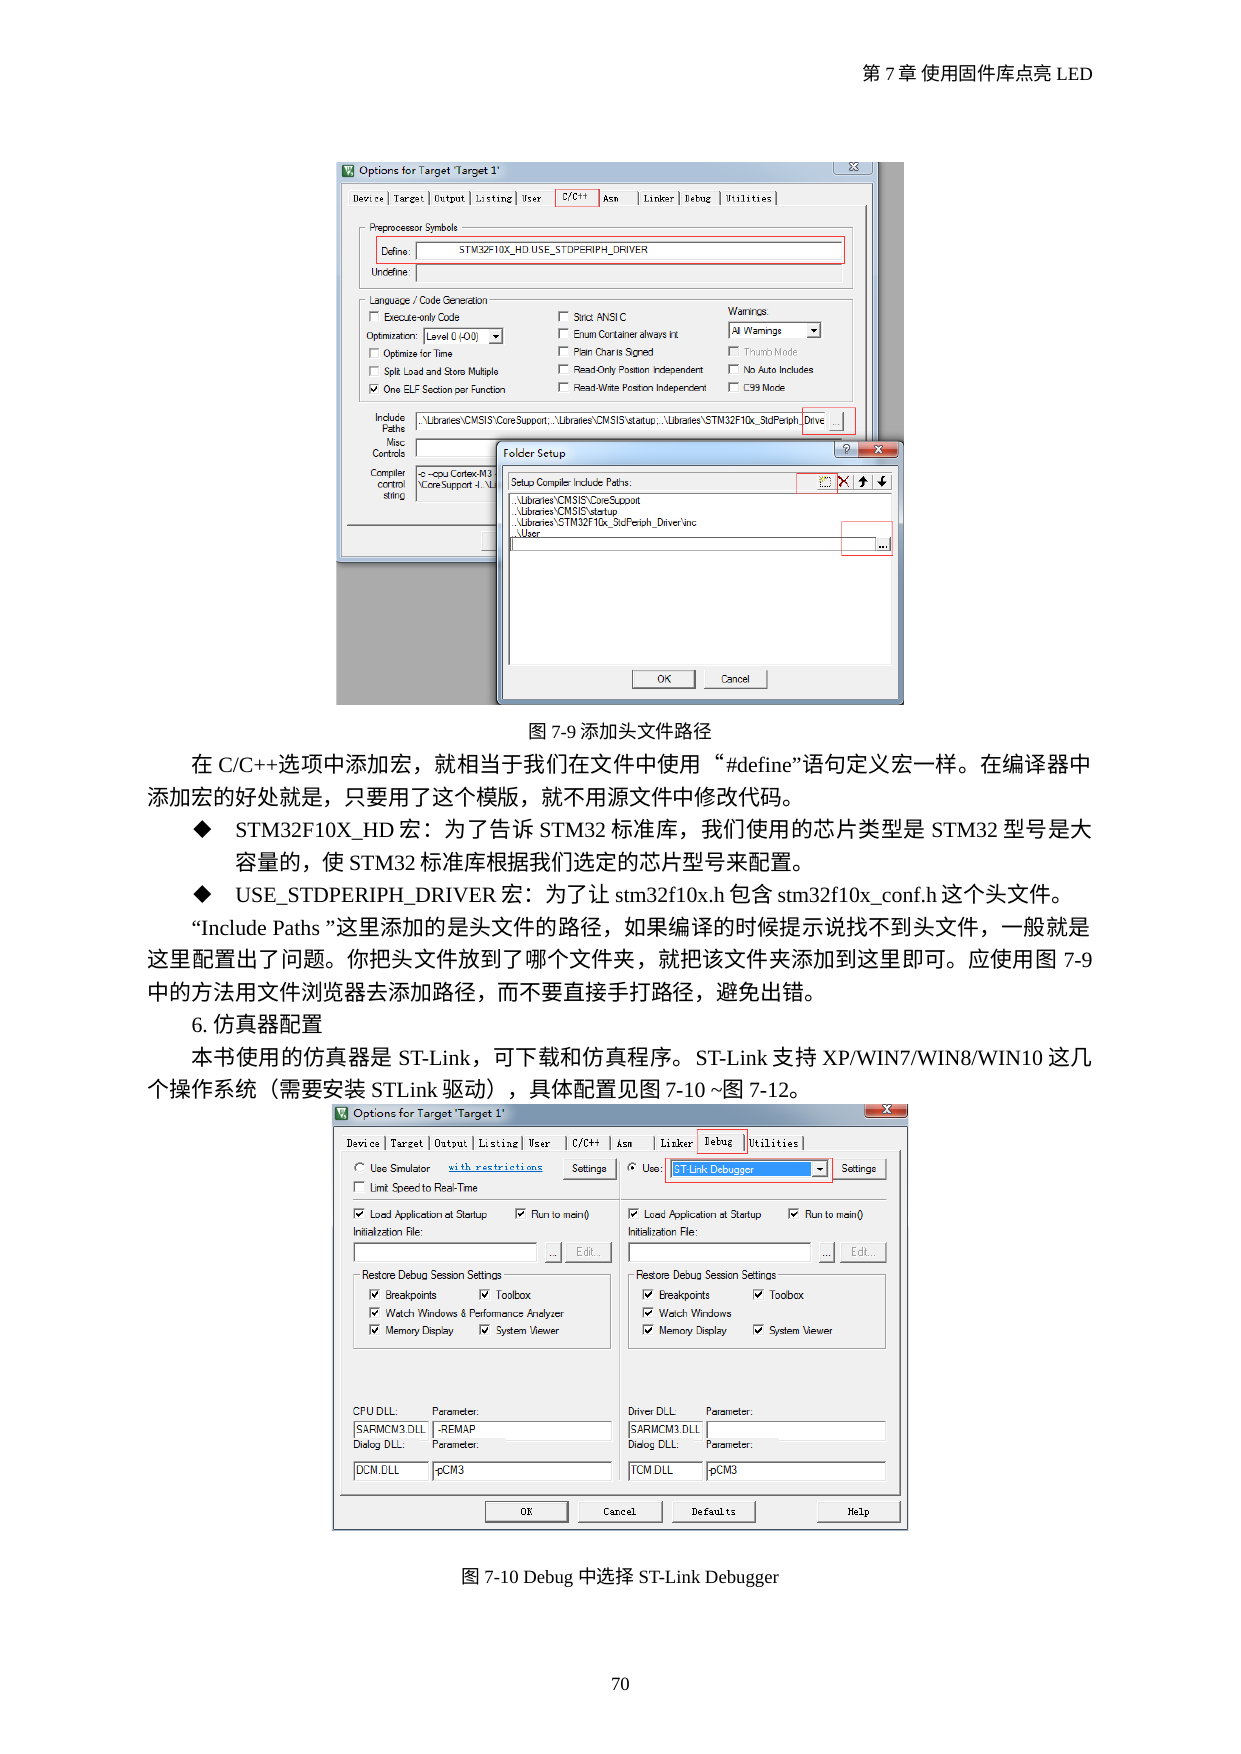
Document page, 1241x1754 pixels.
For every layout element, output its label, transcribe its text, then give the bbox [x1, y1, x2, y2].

picture [336, 162, 904, 705]
list STM32F10X_HD宏：为了告诉STM32标准库，我们使用的芯片类型是STM32型号是大容量的，使STM32标准库根据我们选定的芯片型号来配置。 [191, 812, 1092, 877]
picture [331, 1104, 909, 1531]
list USE_STDPERIPH_DRIVER宏：为了让stm32f10x.h包含stm32f10x_conf.h这个头文件。 [191, 877, 1092, 909]
text 本书使用的仿真器是ST-Link，可下载和仿真程序。ST-Link支持XP/WIN7/WIN8/WIN10这几个操作系统（需要安装STLink驱动），具体配置见图7-10 ~图7-12。 [148, 1039, 1092, 1104]
text 图7-10 Debug 中选择 ST-Link Debugger [148, 1559, 1092, 1592]
list 仿真器配置 [191, 1007, 1092, 1039]
list 图7-9 添加头文件路径 [148, 714, 1092, 747]
text 在C/C++选项中添加宏，就相当于我们在文件中使用“#define”语句定义宏一样。在编译器中添加宏的好处就是，只要用了这个模版，就不用源文件中修改代码。 [148, 747, 1092, 812]
text “Include Paths ”这里添加的是头文件的路径，如果编译的时候提示说找不到头文件，一般就是这里配置出了问题。你把头文件放到了哪个文件夹，就把该文件夹添加到这里即可。应使用图7-9中的方法用文件浏览器去添加路径，而不要直接手打路径，避免出错。 [148, 909, 1092, 1007]
